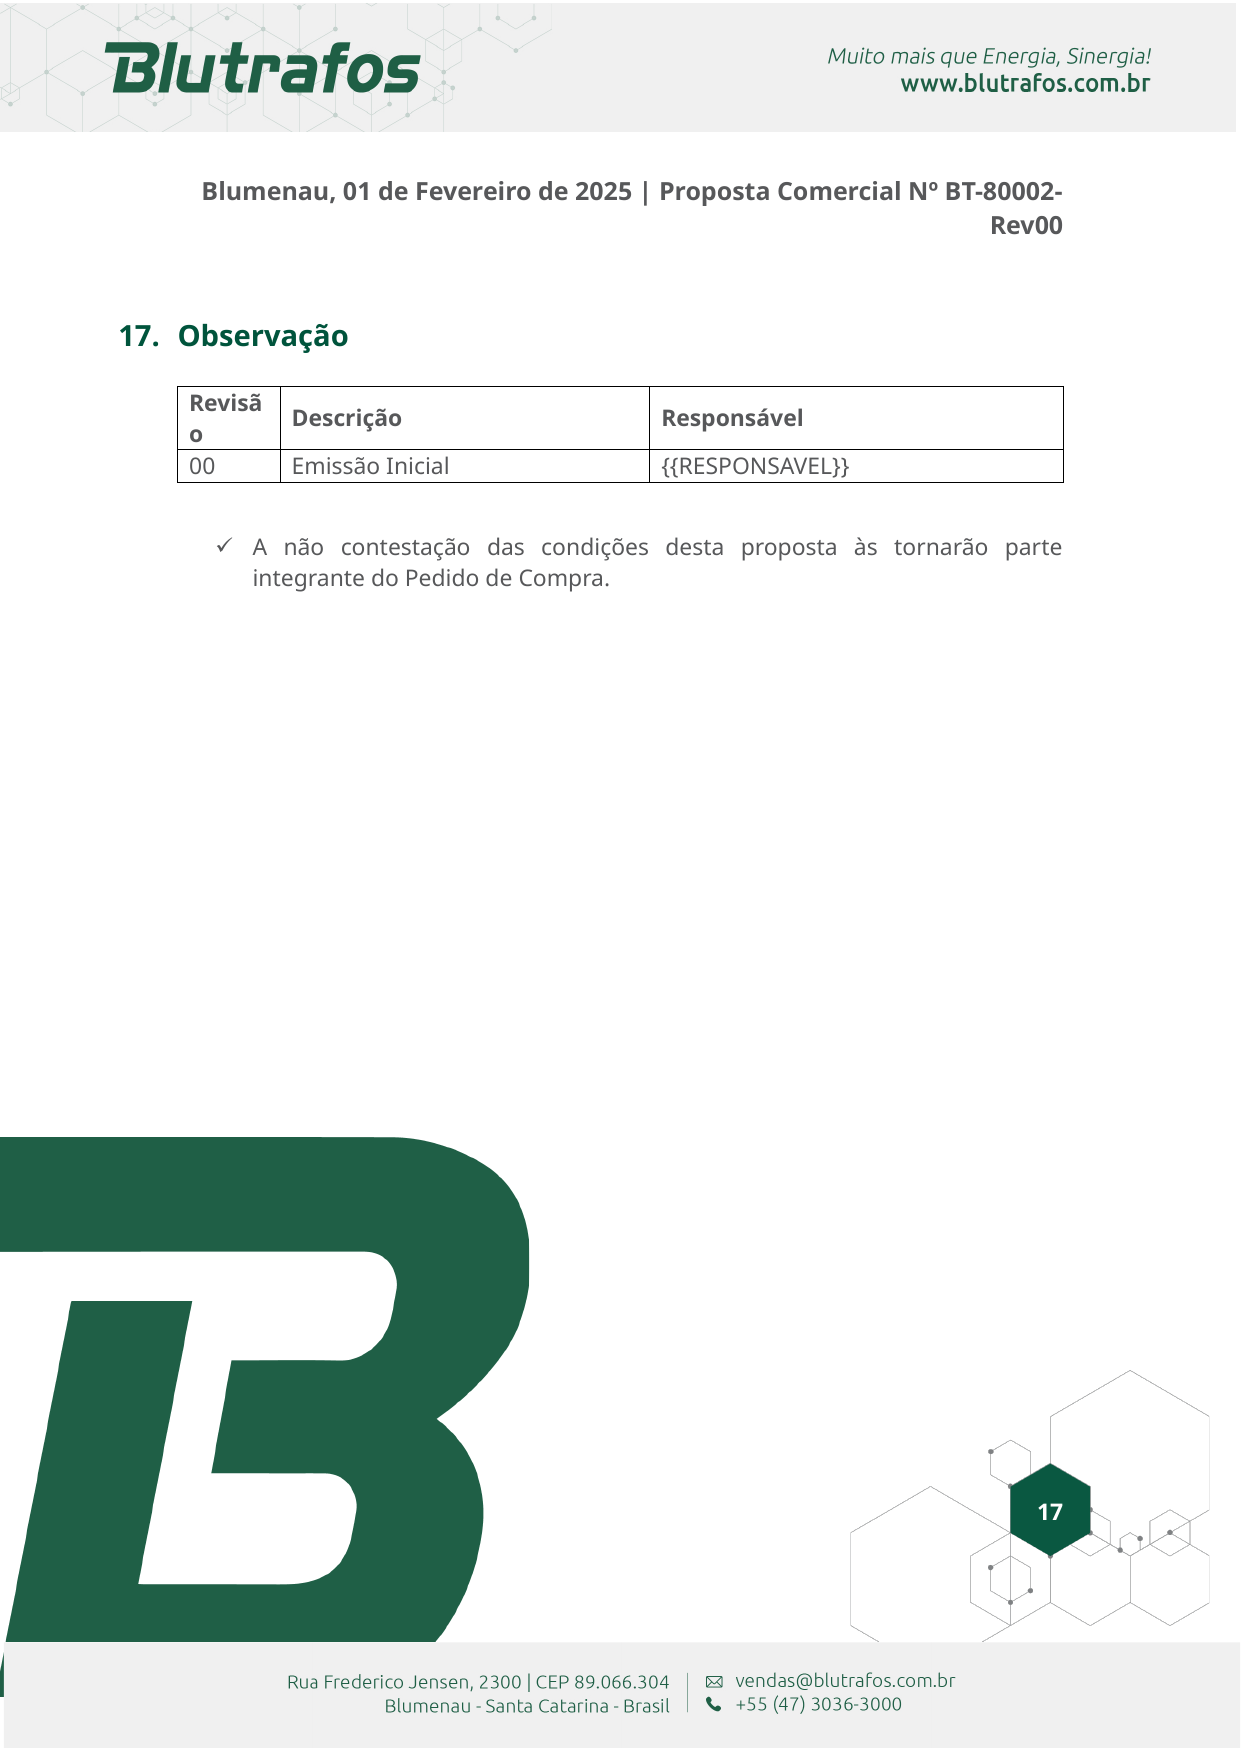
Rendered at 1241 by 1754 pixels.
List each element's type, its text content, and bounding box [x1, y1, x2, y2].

list A não contestação das condições desta proposta às tornarão parte integrante do Pedido de Compra. [215, 531, 1063, 593]
picture [0, 1137, 1241, 1748]
subtitle Observação [74, 315, 1063, 354]
table_header Responsável [650, 387, 1063, 449]
picture [0, 3, 1236, 132]
table_header Descrição [281, 387, 649, 449]
table_cell 00 [178, 450, 280, 482]
table_cell Emissão Inicial [281, 450, 649, 482]
table_header Revisão [178, 387, 280, 449]
table_cell {{RESPONSAVEL}} [650, 450, 1063, 482]
